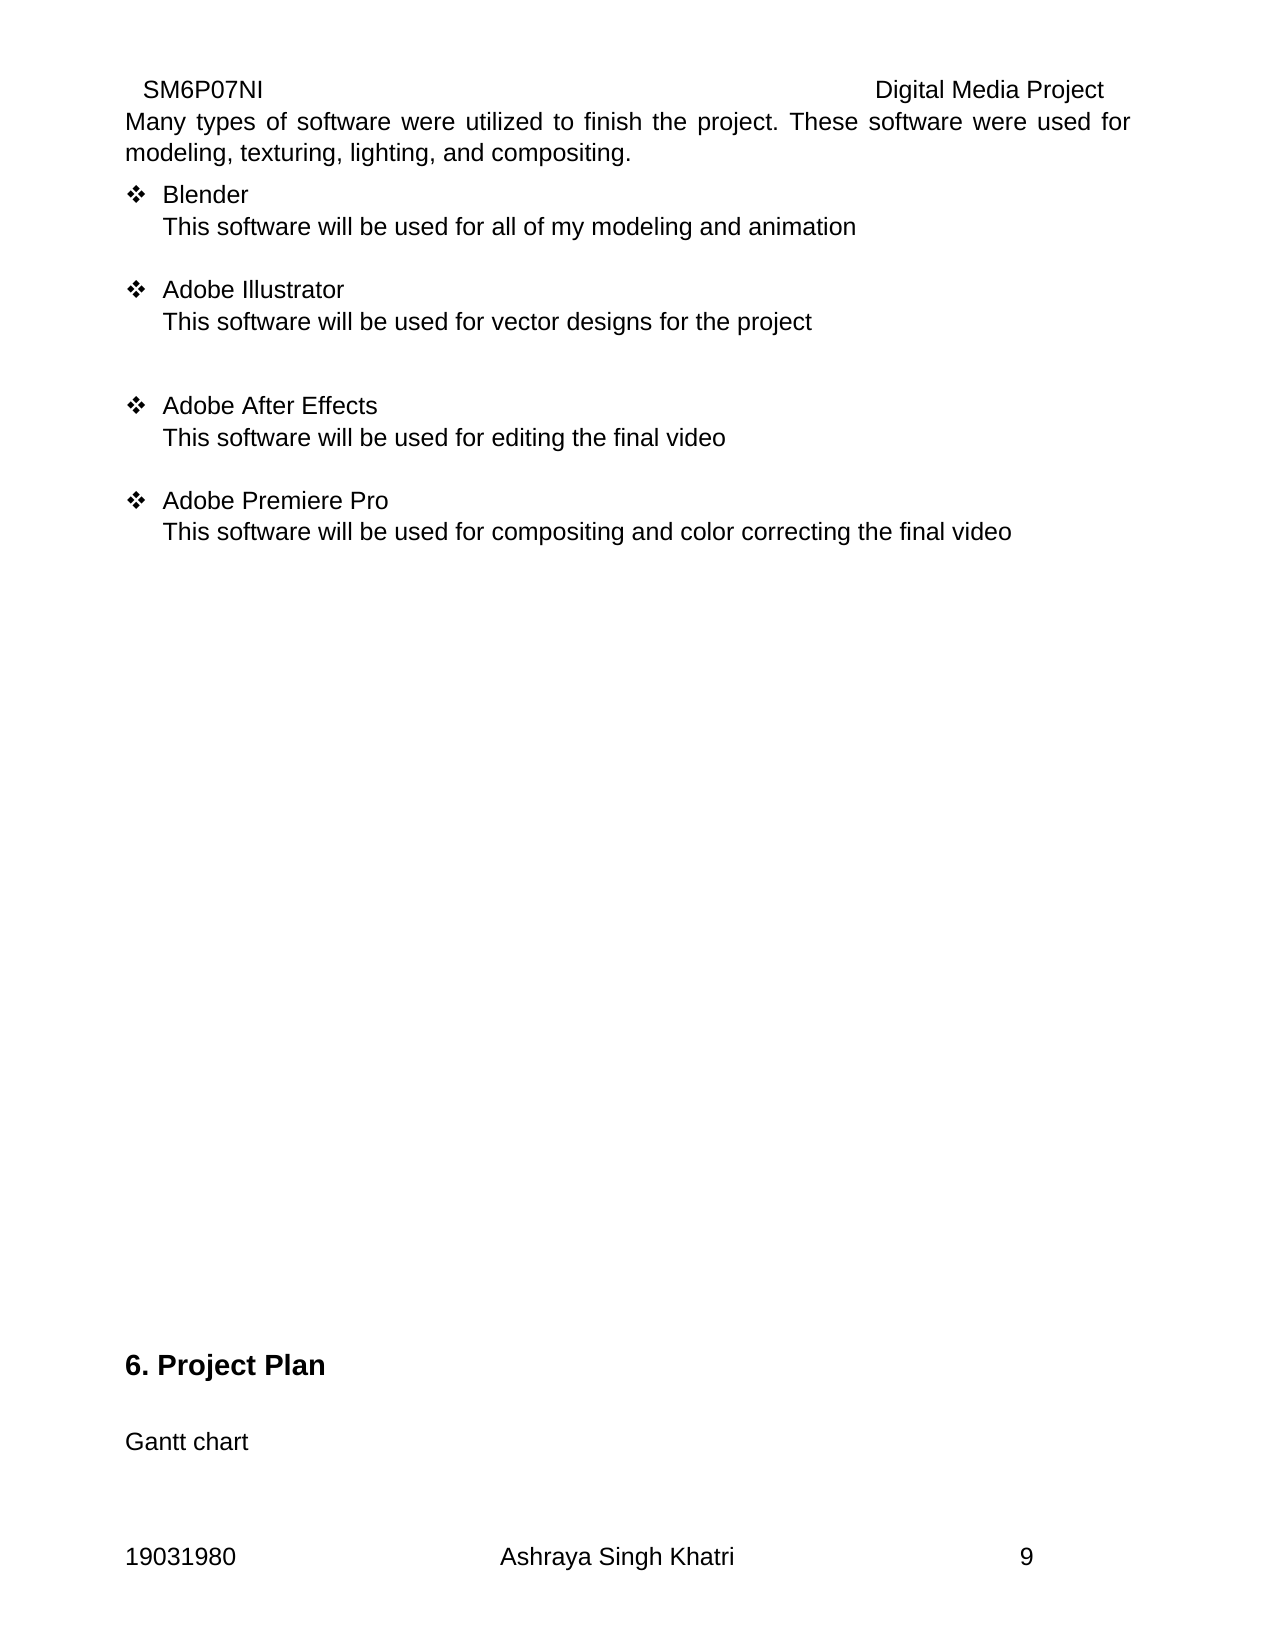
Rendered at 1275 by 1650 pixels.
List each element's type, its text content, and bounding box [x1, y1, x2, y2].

list This software will be used for vector designs for the project [162, 307, 1132, 335]
list This software will be used for compositing and color correcting the final video [162, 517, 1132, 546]
text Many types of software were utilized to finish the project. These software were used for modeling, texturing, lighting, and compositing. [125, 107, 1132, 167]
list Adobe Illustrator [125, 275, 1132, 304]
list This software will be used for editing the final video [162, 422, 1132, 451]
list This software will be used for all of my modeling and animation [162, 212, 1132, 241]
list Adobe Premiere Pro [125, 486, 1132, 514]
list Blender [125, 180, 1132, 209]
subtitle 6. Project Plan [125, 1348, 1132, 1382]
list Adobe After Effects [125, 391, 1132, 420]
text Gantt chart [125, 1427, 1132, 1456]
